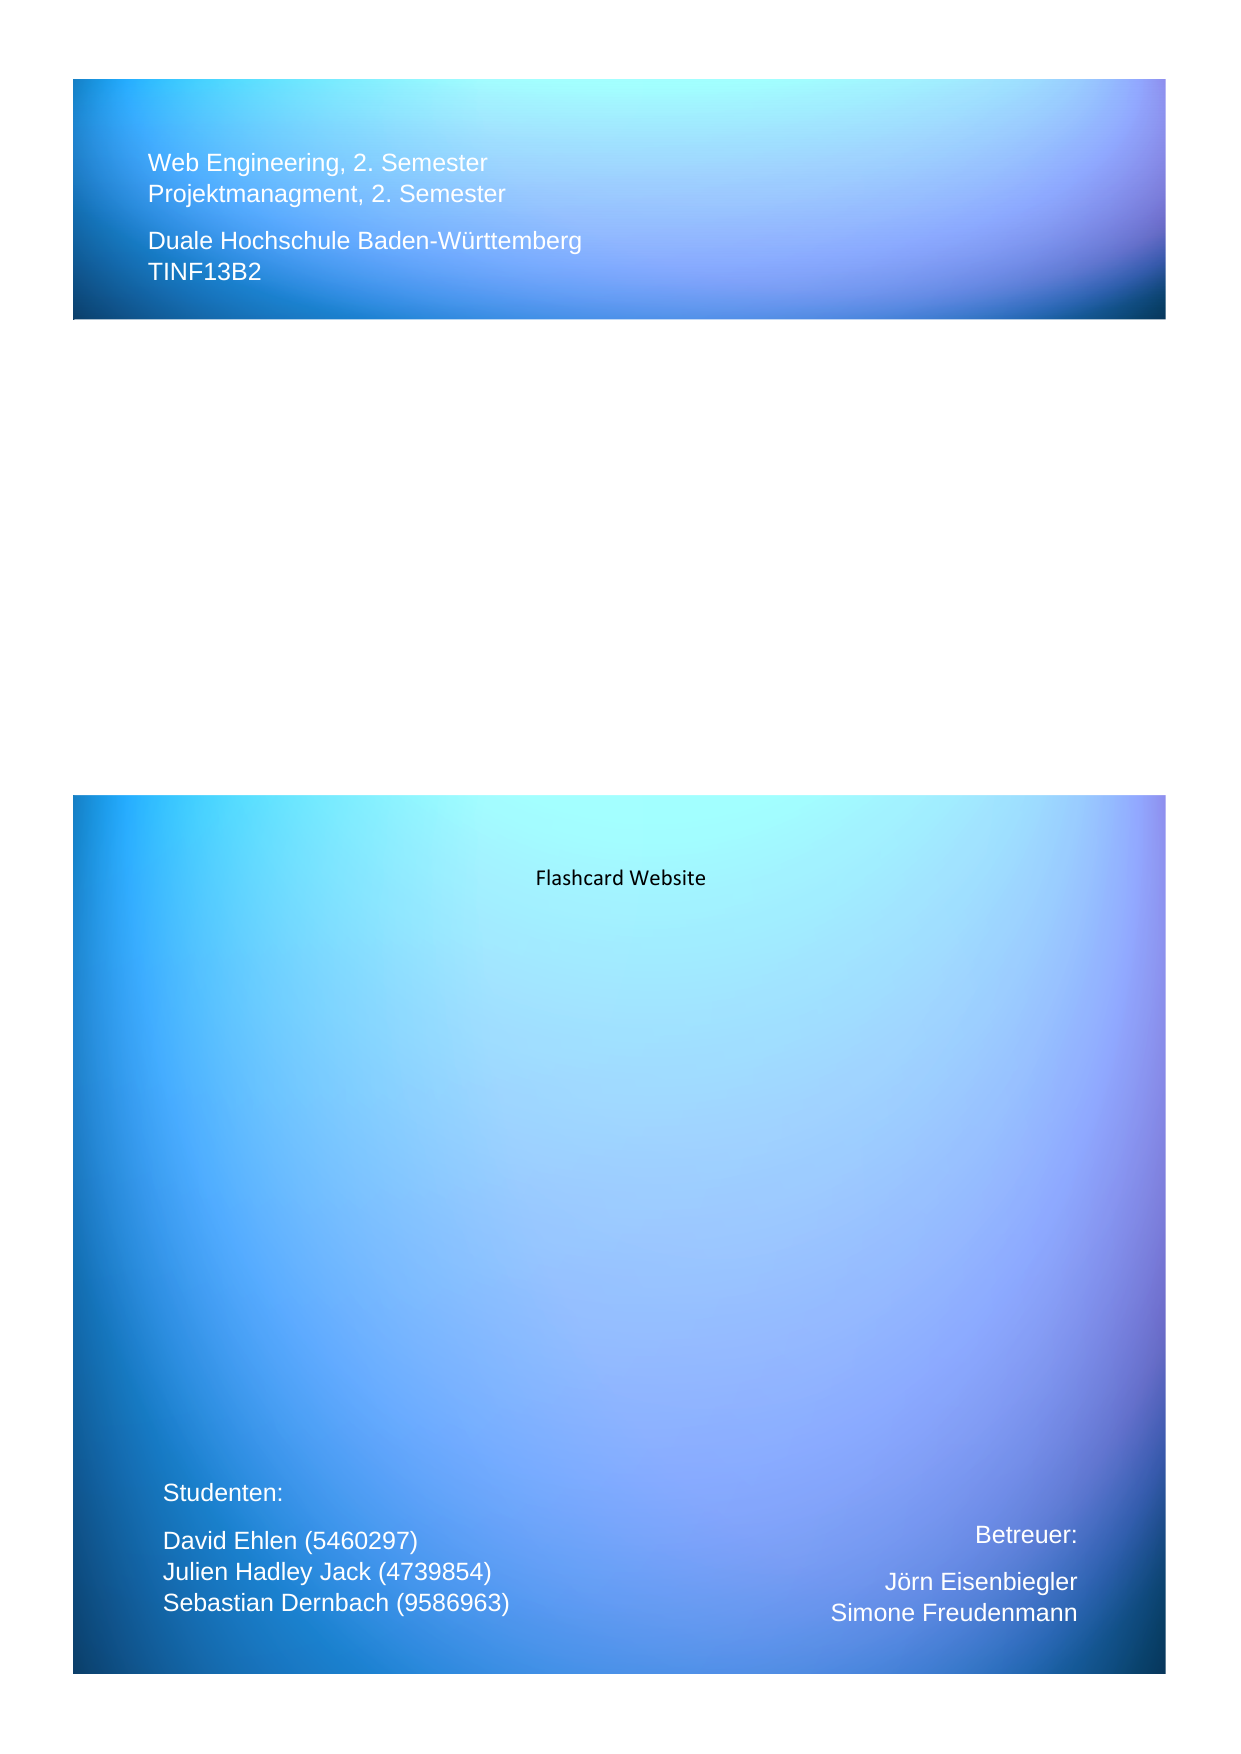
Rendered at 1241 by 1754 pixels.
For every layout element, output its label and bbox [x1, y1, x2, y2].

picture [73, 795, 1166, 1674]
picture [73, 79, 1166, 320]
